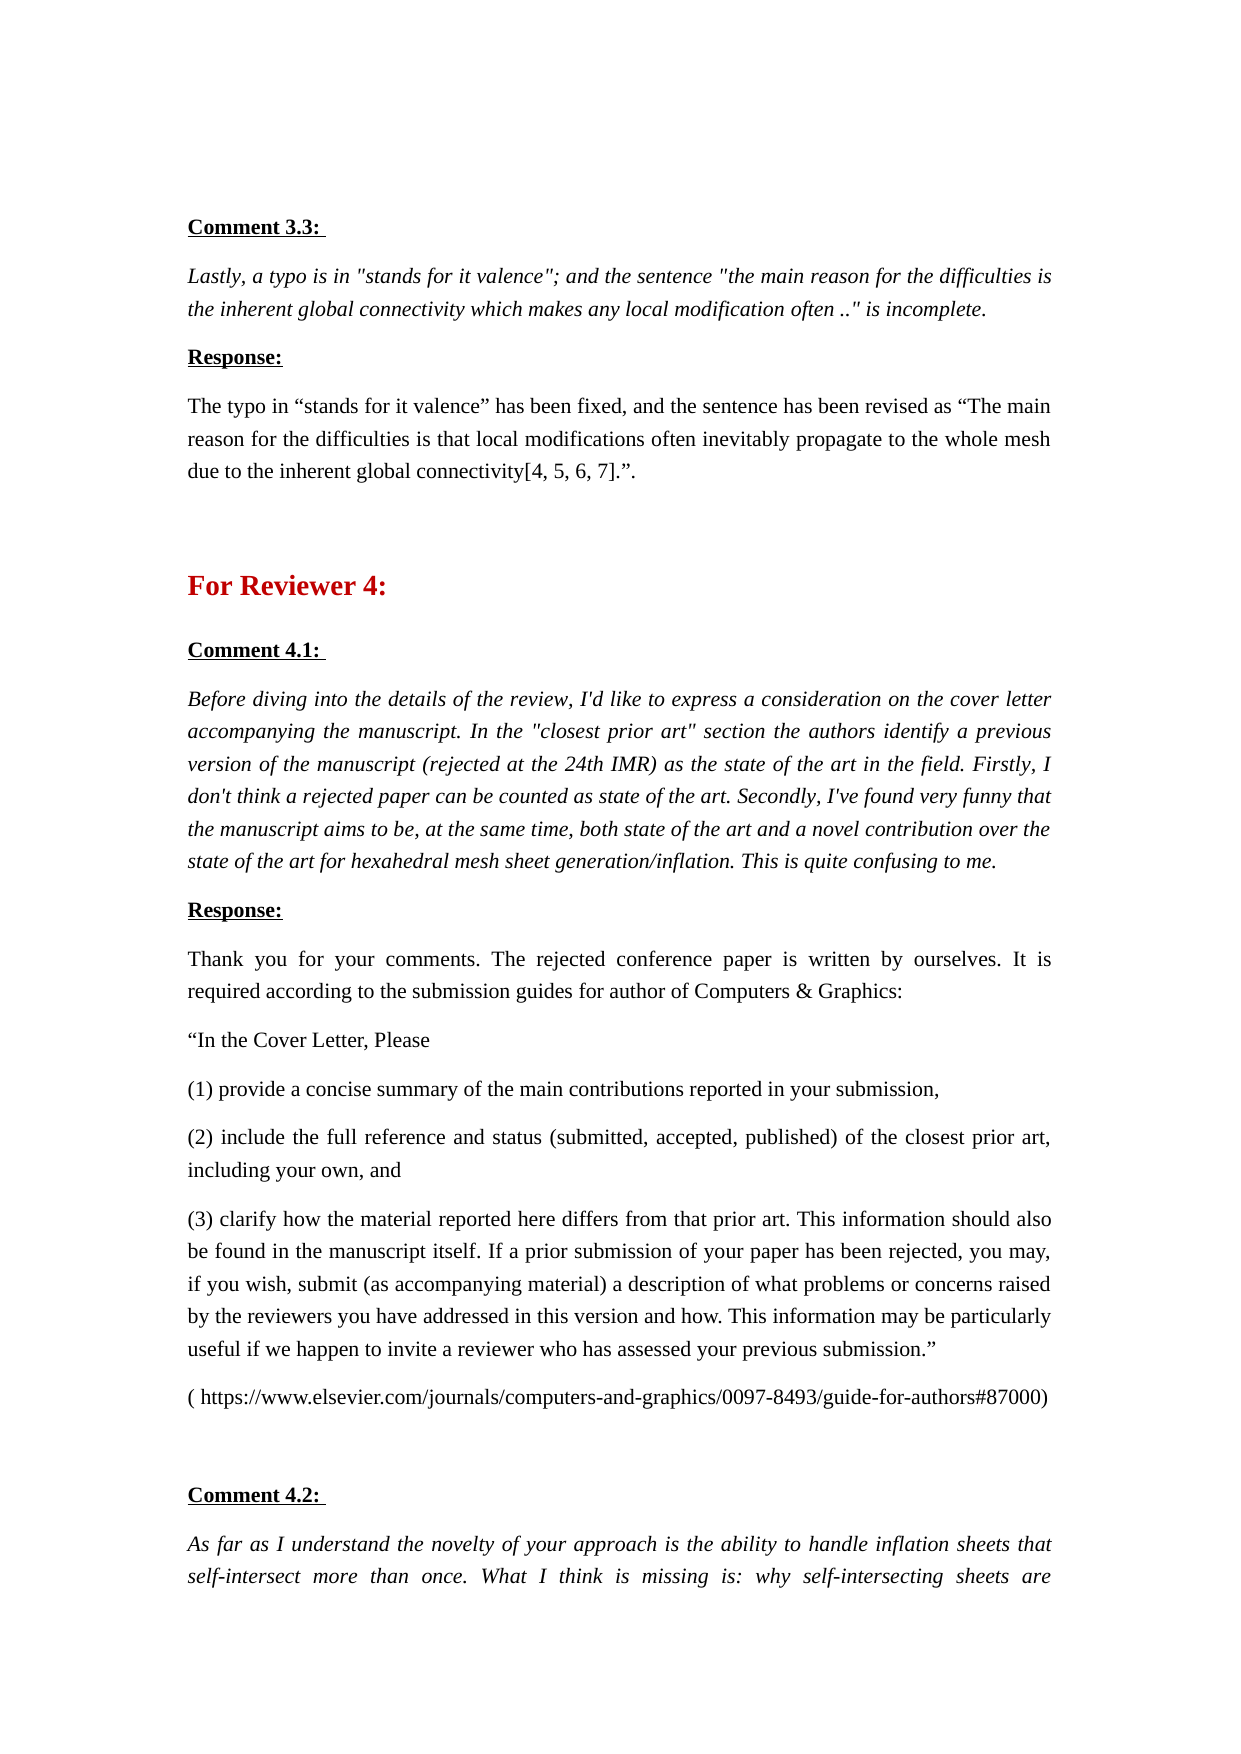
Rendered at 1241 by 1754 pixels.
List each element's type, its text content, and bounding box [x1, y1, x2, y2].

text Comment 4.2: [187, 1478, 1053, 1511]
text Before diving into the details of the review, I'd like to express a consideration on the cover letter accompanying the manuscript. In the "closest prior art" section the authors identify a previous version of the manuscript (rejected at the 24th IMR) as the state of the art in the field. Firstly, I don't think a rejected paper can be counted as state of the art. Secondly, I've found very funny that the manuscript aims to be, at the same time, both state of the art and a novel contribution over the state of the art for hexahedral mesh sheet generation/inflation. This is quite confusing to me. [187, 682, 1053, 877]
text Response: [187, 341, 1053, 373]
text Thank you for your comments. The rejected conference paper is written by ourselves. It is required according to the submission guides for author of Computers & Graphics: [187, 942, 1053, 1007]
text (2) include the full reference and status (submitted, accepted, published) of the closest prior art, including your own, and [187, 1121, 1053, 1186]
text Comment 3.3: [187, 211, 1053, 243]
text “In the Cover Letter, Please [187, 1023, 1053, 1056]
text The typo in “stands for it valence” has been fixed, and the sentence has been revised as “The main reason for the difficulties is that local modifications often inevitably propagate to the whole mesh due to the inherent global connectivity[4, 5, 6, 7].”. [187, 389, 1053, 487]
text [187, 1527, 1053, 1592]
text (1) provide a concise summary of the main contributions reported in your submission, [187, 1072, 1053, 1104]
text Comment 4.1: [187, 633, 1053, 666]
text (3) clarify how the material reported here differs from that prior art. This information should also be found in the manuscript itself. If a prior submission of your paper has been rejected, you may, if you wish, submit (as accompanying material) a description of what problems or concerns raised by the reviewers you have addressed in this version and how. This information may be particularly useful if we happen to invite a reviewer who has assessed your previous submission.” [187, 1202, 1053, 1364]
text ( https://www.elsevier.com/journals/computers-and-graphics/0097-8493/guide-for-authors#87000) [187, 1381, 1053, 1413]
text Response: [187, 893, 1053, 926]
text For Reviewer 4: [187, 552, 1053, 617]
text Lastly, a typo is in "stands for it valence"; and the sentence "the main reason for the difficulties is the inherent global connectivity which makes any local modification often .." is incomplete. [187, 259, 1053, 324]
